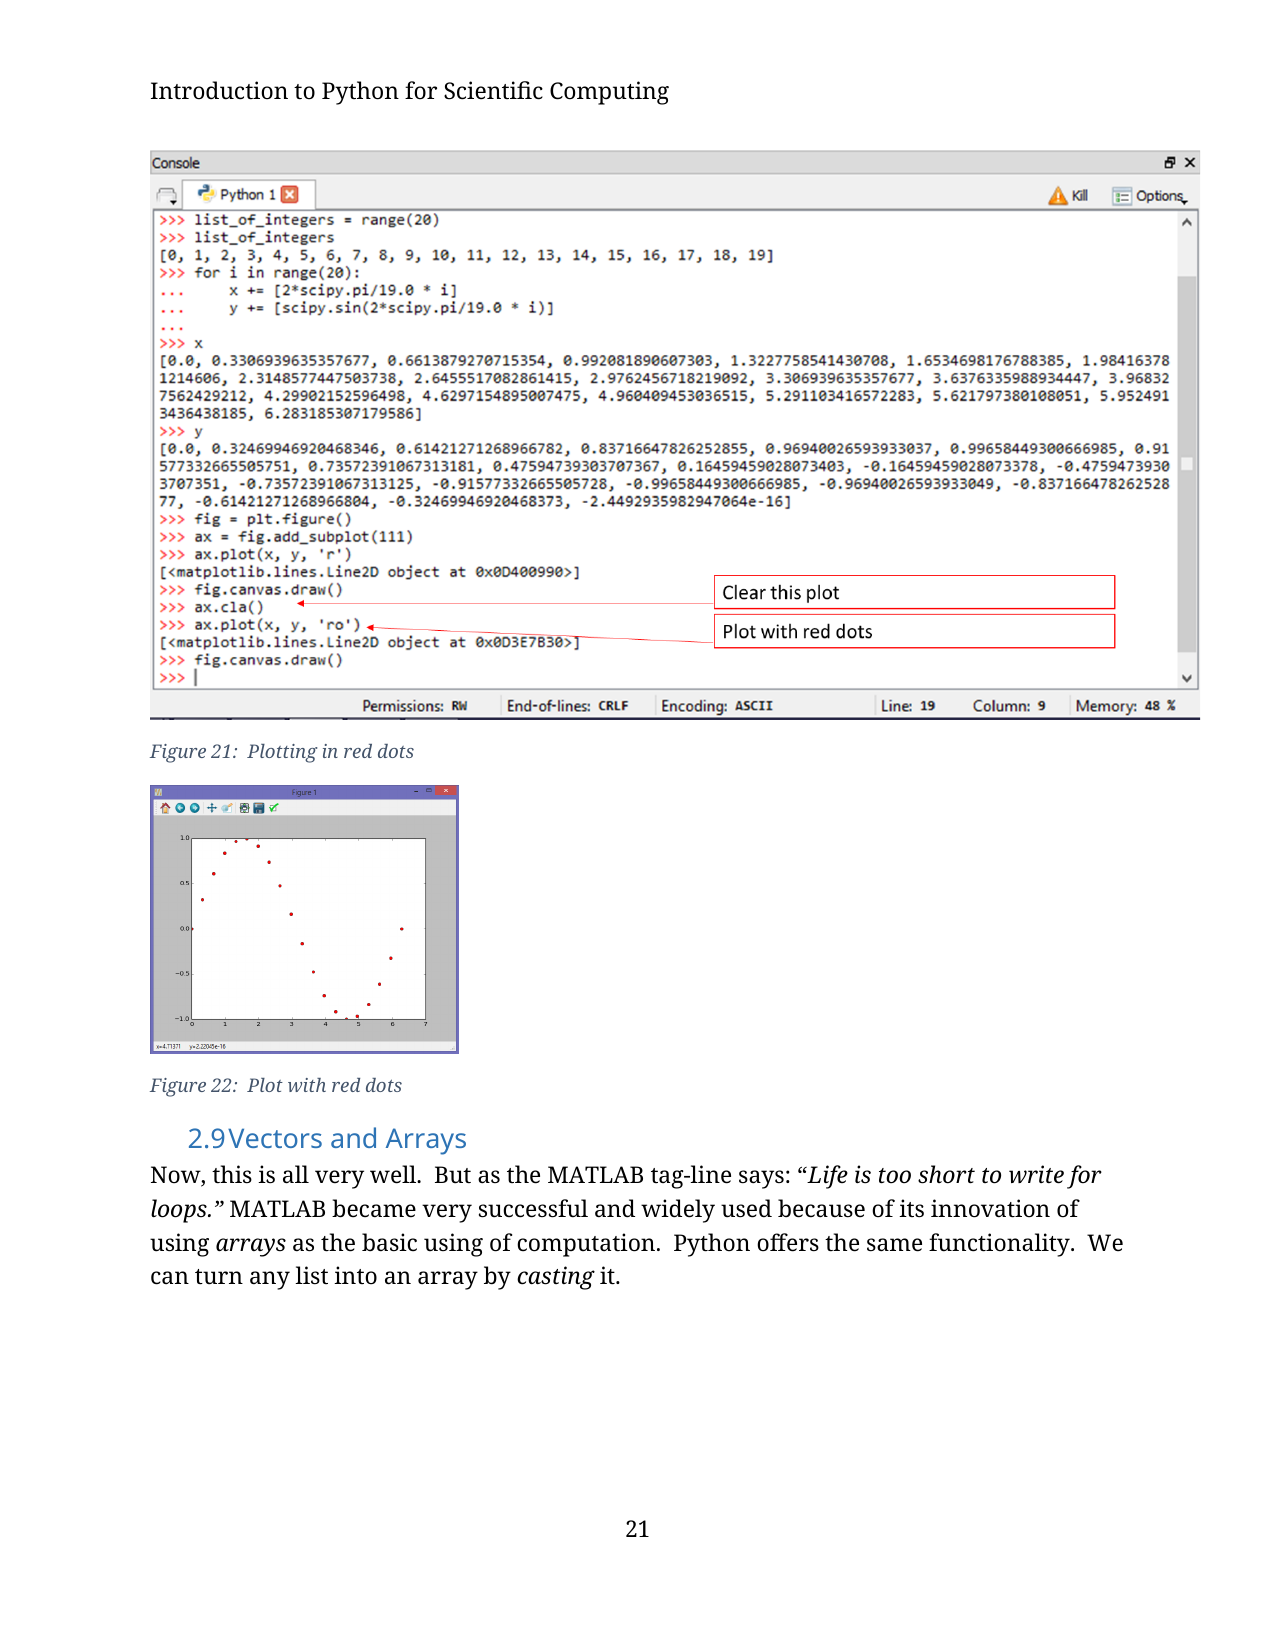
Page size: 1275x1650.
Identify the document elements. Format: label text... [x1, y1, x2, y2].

picture [150, 150, 1200, 720]
subtitle Vectors and Arrays [187, 1119, 1125, 1156]
text Figure : Plotting in red dots [150, 738, 1125, 764]
text Figure : Plot with red dots [150, 1073, 1125, 1098]
picture [150, 785, 459, 1054]
text Now, this is all very well. But as the MATLAB tag-line says: “Life is too short to write for loops.” MATLAB became very successful and widely used because of its innovation of using arrays as the basic using of computation. Python offers the same functionality. We can turn any list into an array by casting it. [150, 1159, 1125, 1291]
